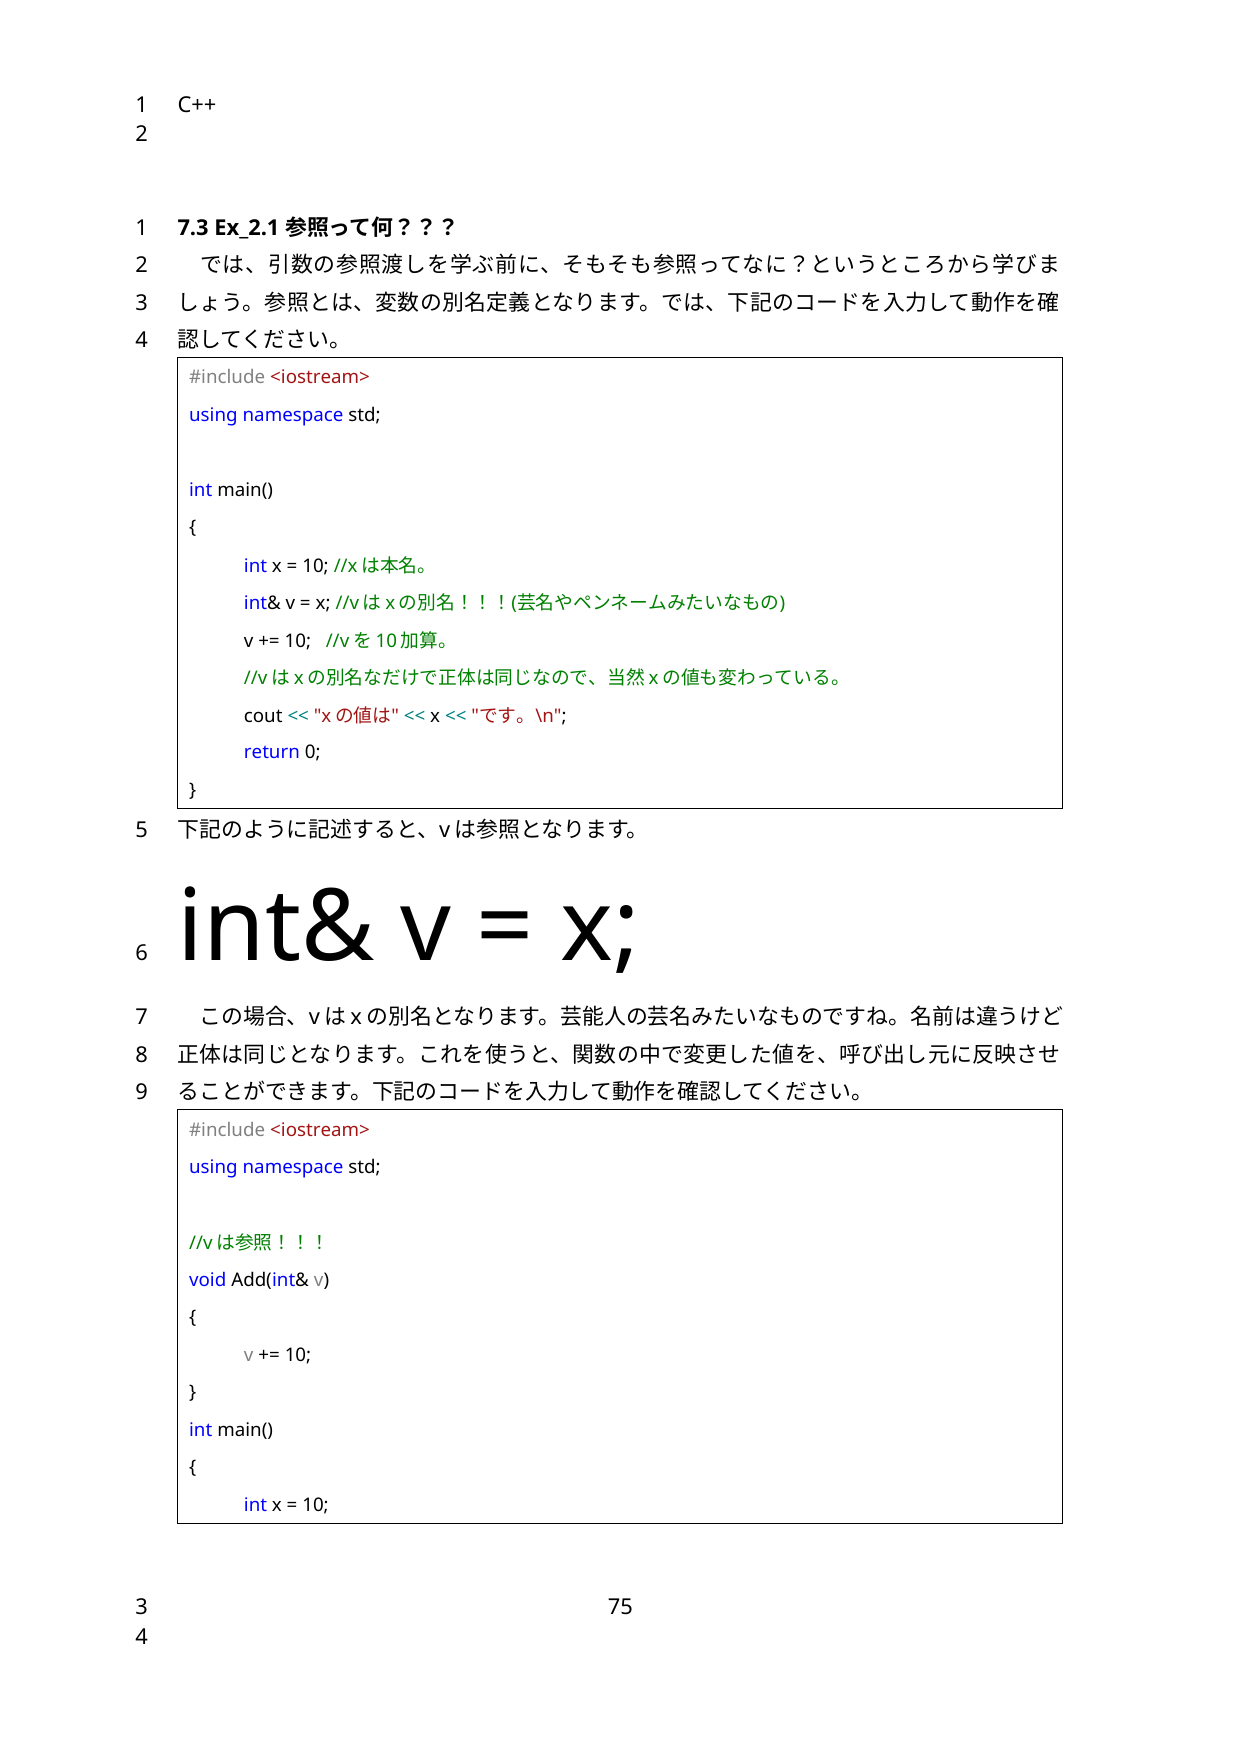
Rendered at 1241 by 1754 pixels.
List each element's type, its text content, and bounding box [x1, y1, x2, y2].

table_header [178, 1110, 1062, 1522]
text この場合、vはxの別名となります。芸能人の芸名みたいなものですね。名前は違うけど、正体は同じとなります。これを使うと、関数の中で変更した値を、呼び出し元に反映させることができます。下記のコードを入力して動作を確認してください。 [177, 996, 1063, 1109]
subtitle 7.3 Ex_2.1 参照って何？？？ [177, 207, 1063, 244]
text 下記のように記述すると、vは参照となります。 [177, 809, 1063, 846]
text では、引数の参照渡しを学ぶ前に、そもそも参照ってなに？というところから学びましょう。参照とは、変数の別名定義となります。では、下記のコードを入力して動作を確認してください。 [177, 244, 1063, 357]
table_header #include <iostream> using namespace std; int main() { int x = 10; //xは本名。 int& v = x; //vはxの別名！！！(芸名やペンネームみたいなもの) v += 10; //vを10加算。 //vはxの別名なだけで正体は同じなので、当然xの値も変わっている。 cout << "xの値は" << x << "です。\n"; return 0; } [178, 358, 1062, 808]
text int& v = x; [177, 846, 1063, 996]
